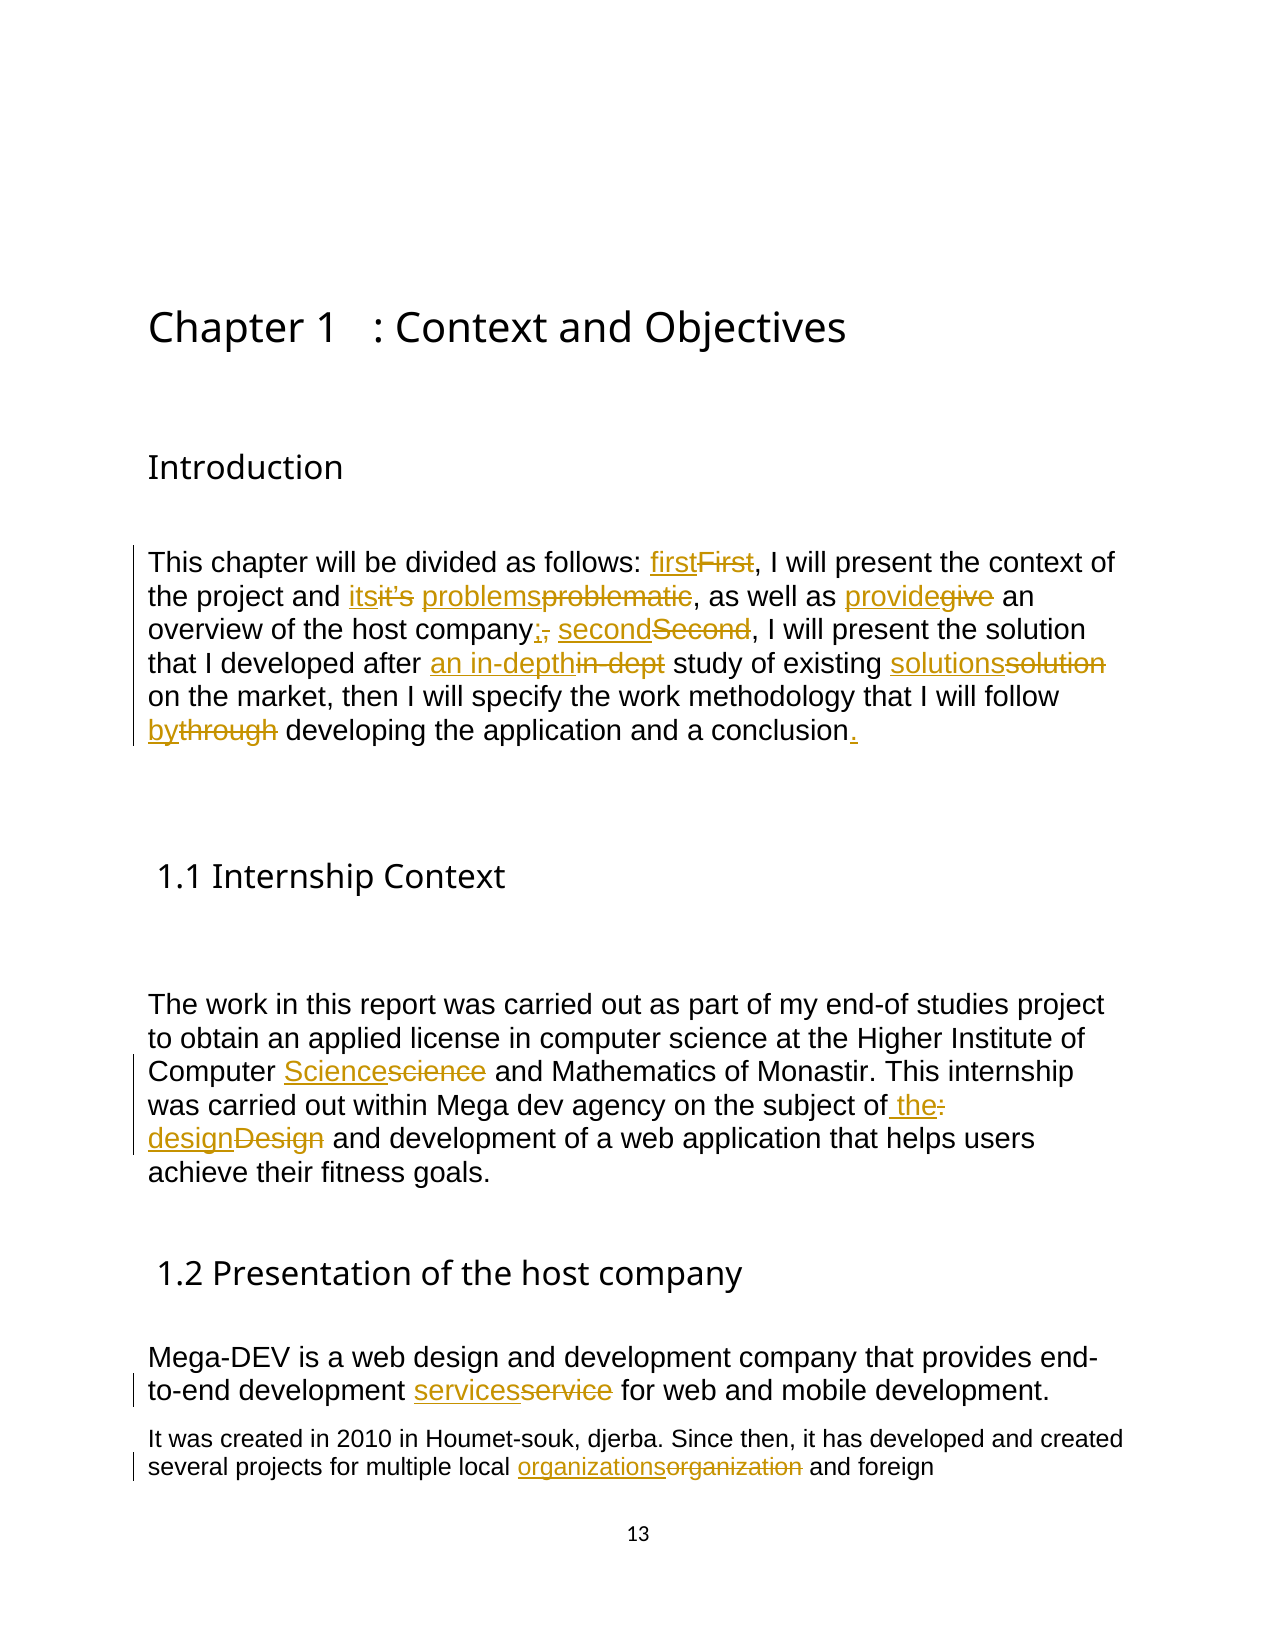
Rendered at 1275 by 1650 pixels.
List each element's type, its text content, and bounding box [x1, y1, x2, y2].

text The work in this report was carried out as part of my end-of studies project to obtain an applied license in computer science at the Higher Institute of Computer and Mathematics of Monastir. This internship was carried out within Mega dev agency on the subject of and development of a web application that helps users achieve their fitness goals. [148, 987, 1127, 1188]
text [148, 1424, 1127, 1481]
subtitle : Context and Objectives [148, 297, 1127, 354]
subtitle Introduction [148, 444, 1127, 489]
subtitle 1.2 Presentation of the host company [148, 1250, 1127, 1295]
subtitle 1.1 Internship Context [148, 852, 1127, 898]
text Mega-DEV is a web design and development company that provides end-to-end development for web and mobile development. [148, 1340, 1127, 1407]
text This chapter will be divided as follows: , I will present the context of the project and , as well as an overview of the host company , I will present the solution that I developed after study of existing on the market, then I will specify the work methodology that I will follow developing the application and a conclusion [148, 545, 1127, 746]
